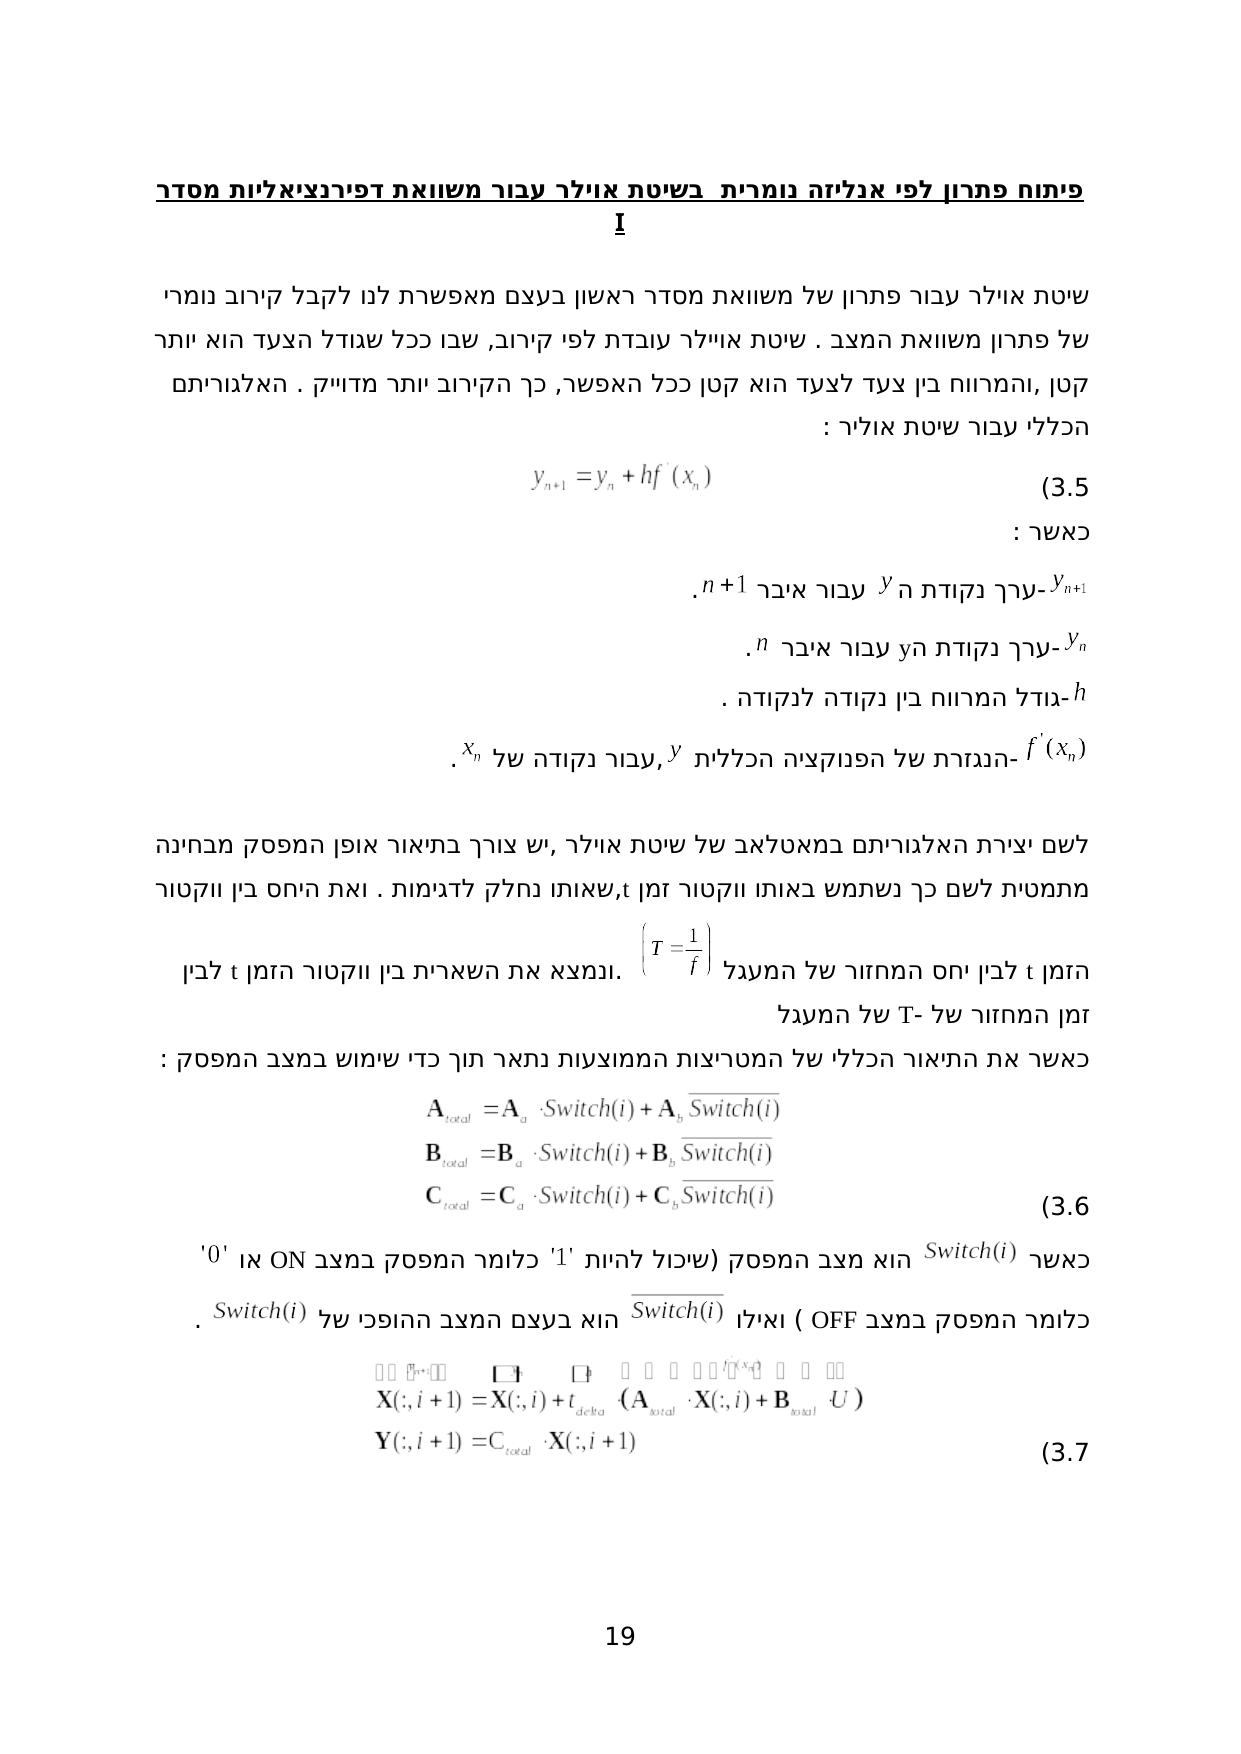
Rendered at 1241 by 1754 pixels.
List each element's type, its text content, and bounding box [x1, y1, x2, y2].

text 3.7) [150, 1349, 1090, 1467]
text 3.6) [150, 1088, 1090, 1221]
text 3.5) [150, 456, 1090, 502]
text כאשר הוא מצב המפסק (שיכול להיות כלומר המפסק במצב ON או כלומר המפסק במצב OFF ) ואילו הוא בעצם המצב ההופכי של . [150, 1235, 1090, 1334]
text כאשר את התיאור הכללי של המטריצות הממוצעות נתאר תוך כדי שימוש במצב המפסק : [150, 1044, 1090, 1073]
text -הנגזרת של הפנוקציה הכללית ,עבור נקודה של . [150, 727, 1090, 773]
text -גודל המרווח בין נקודה לנקודה . [150, 677, 1090, 713]
text כאשר : [150, 517, 1090, 546]
text -ערך נקודת ה עבור איבר . [150, 560, 1090, 604]
text לשם יצירת האלגוריתם במאטלאב של שיטת אוילר ,יש צורך בתיאור אופן המפסק מבחינה מתמטית לשם כך נשתמש באותו ווקטור זמן t,שאותו נחלק לדגימות . ואת היחס בין ווקטור הזמן t לבין יחס המחזור של המעגל .ונמצא את השארית בין ווקטור הזמן t לבין זמן המחזור של -T של המעגל [150, 831, 1090, 1029]
text שיטת אוילר עבור פתרון של משוואת מסדר ראשון בעצם מאפשרת לנו לקבל קירוב נומרי של פתרון משוואת המצב . שיטת אויילר עובדת לפי קירוב, שבו ככל שגודל הצעד הוא יותר קטן ,והמרווח בין צעד לצעד הוא קטן ככל האפשר, כך הקירוב יותר מדוייק . האלגוריתם הכללי עבור שיטת אוליר : [150, 281, 1090, 442]
text -ערך נקודת הy עבור איבר . [150, 619, 1090, 662]
subtitle פיתוח פתרון לפי אנליזה נומרית בשיטת אוילר עבור משוואת דפירנציאליות מסדר I [150, 175, 1090, 238]
